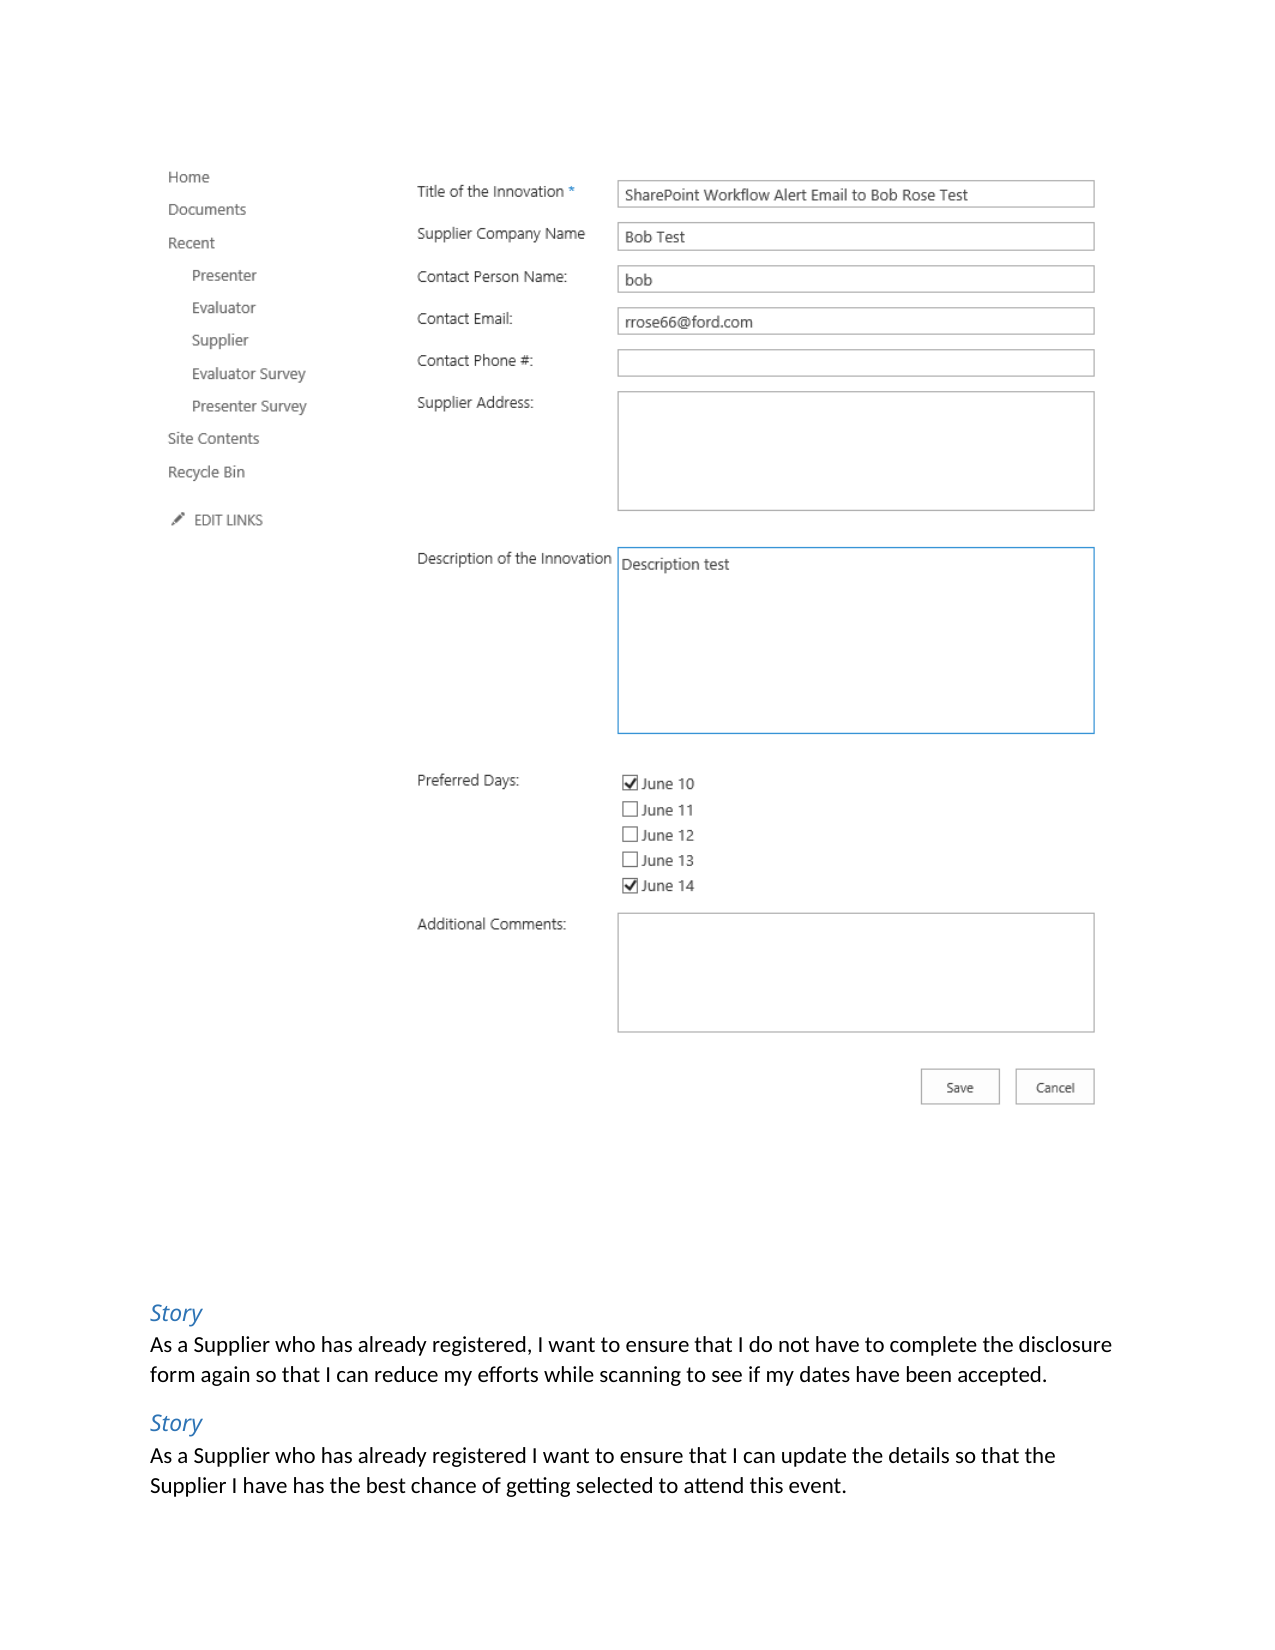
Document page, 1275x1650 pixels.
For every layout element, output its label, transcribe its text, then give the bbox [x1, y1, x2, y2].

subtitle Story [150, 1296, 1125, 1328]
subtitle Story [150, 1407, 1125, 1438]
picture [150, 150, 1125, 1137]
text As a Supplier who has already registered I want to ensure that I can update the details so that the Supplier I have has the best chance of getting selected to attend this event. [150, 1441, 1125, 1499]
text As a Supplier who has already registered, I want to ensure that I do not have to complete the disclosure form again so that I can reduce my efforts while scanning to see if my dates have been accepted. [150, 1330, 1125, 1388]
